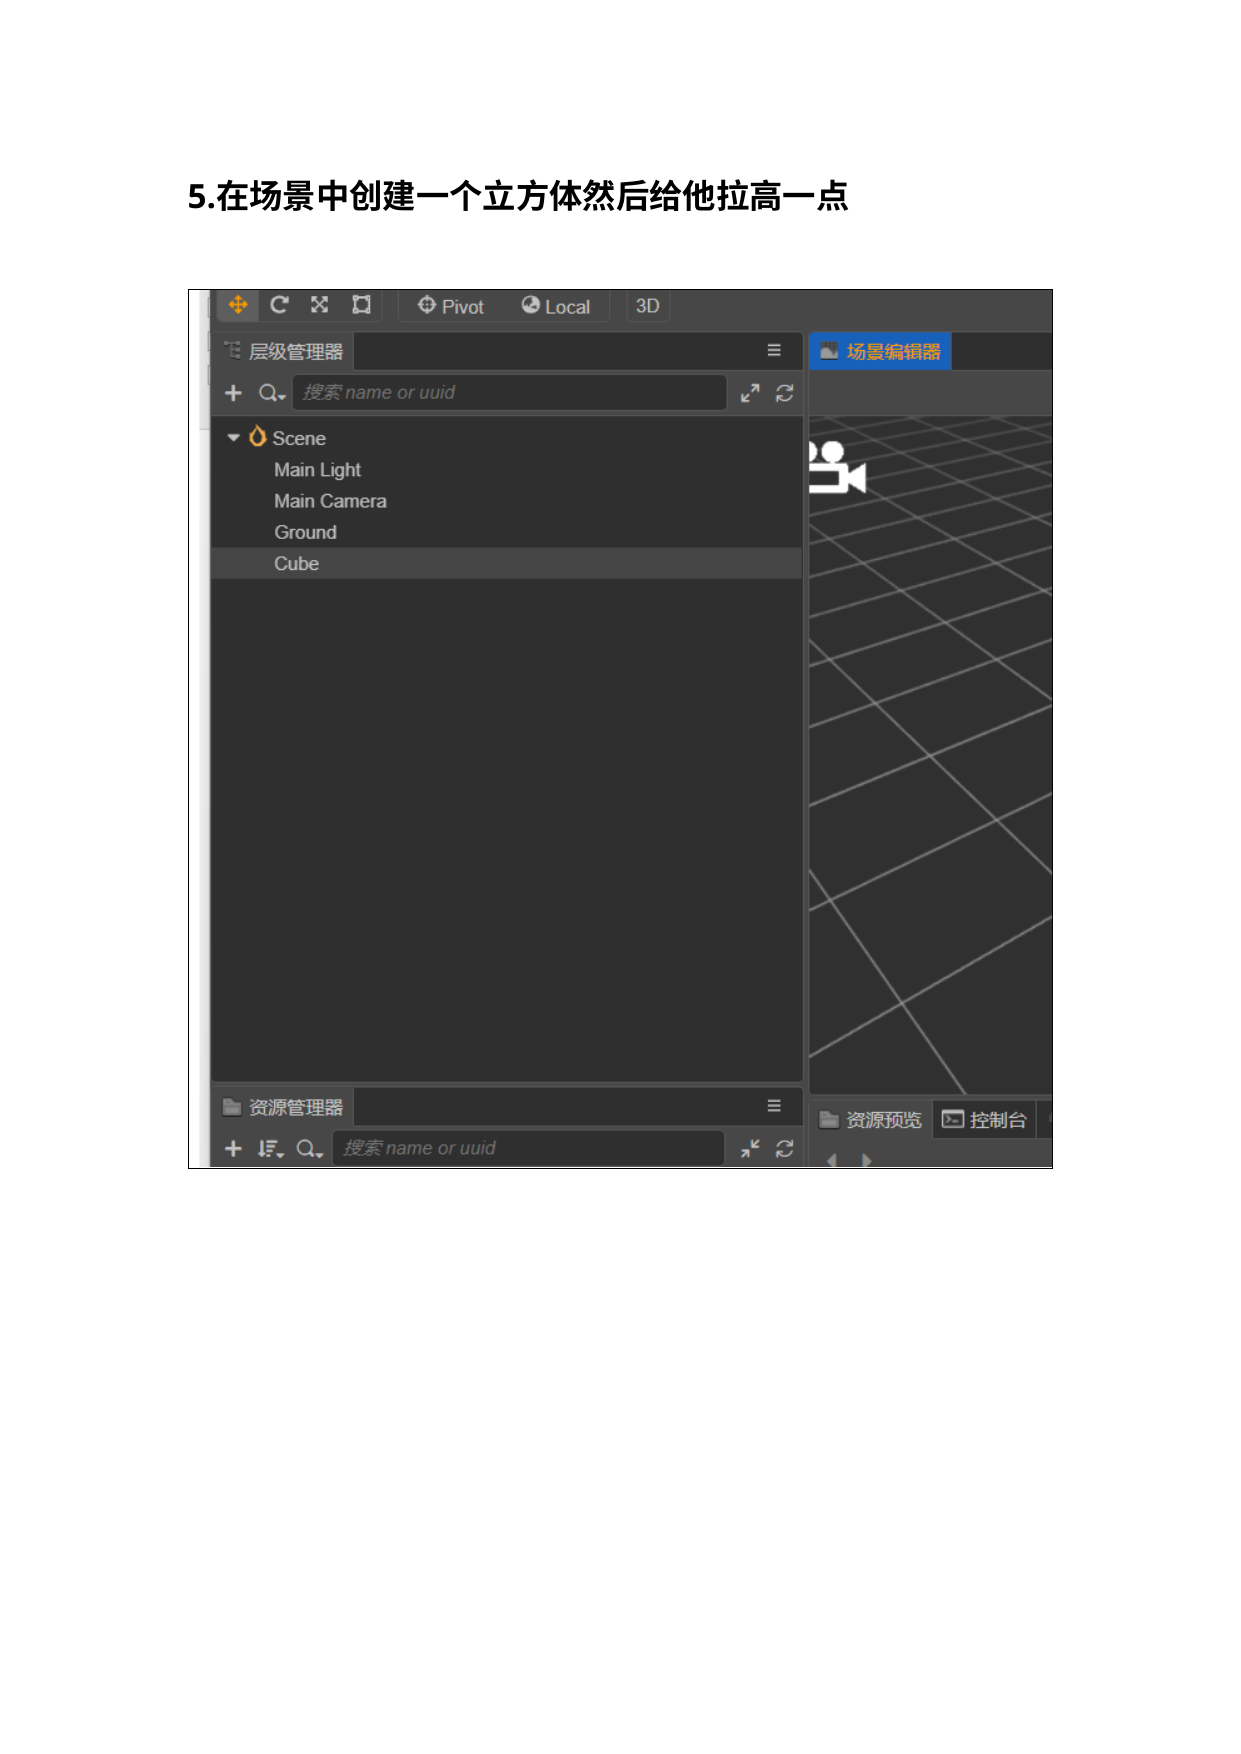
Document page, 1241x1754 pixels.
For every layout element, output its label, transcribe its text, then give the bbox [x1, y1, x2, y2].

subtitle 5.在场景中创建一个立方体然后给他拉高一点 [187, 162, 1053, 227]
picture [199, 290, 1053, 1167]
table_header [189, 290, 1052, 1168]
